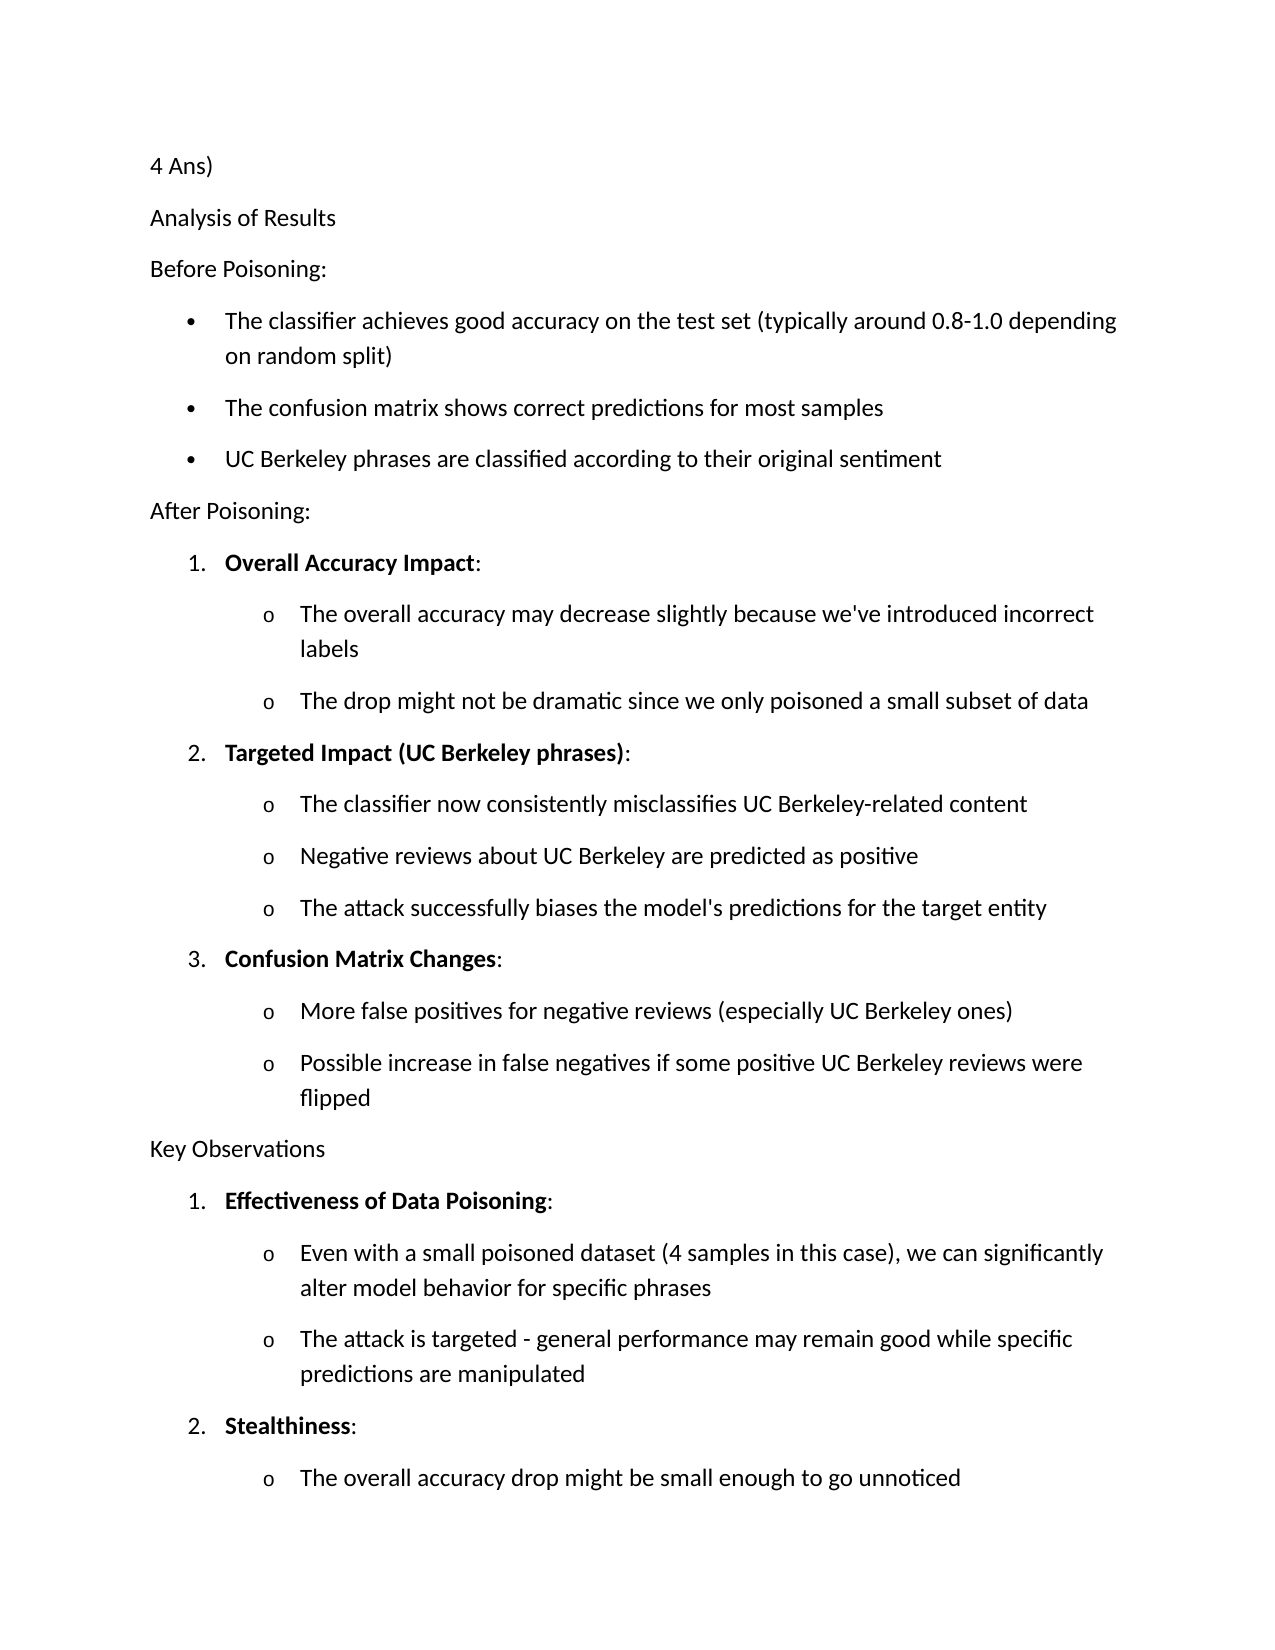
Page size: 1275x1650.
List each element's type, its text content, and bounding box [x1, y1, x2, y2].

list Overall Accuracy Impact: [187, 547, 1125, 577]
list The classifier achieves good accuracy on the test set (typically around 0.8-1.0 depending on random split) [187, 305, 1125, 371]
list Stealthiness: [187, 1410, 1125, 1441]
list UC Berkeley phrases are classified according to their original sentiment [187, 443, 1125, 474]
list The confusion matrix shows correct predictions for most samples [187, 392, 1125, 422]
list The classifier now consistently misclassifies UC Berkeley-related content [262, 788, 1125, 819]
list The attack is targeted - general performance may remain good while specific predictions are manipulated [262, 1323, 1125, 1389]
list The overall accuracy drop might be small enough to go unnoticed [262, 1462, 1125, 1492]
text Key Observations [150, 1133, 1125, 1164]
list The attack successfully biases the model's predictions for the target entity [262, 892, 1125, 922]
text Analysis of Results [150, 202, 1125, 232]
text After Poisoning: [150, 495, 1125, 526]
list Confusion Matrix Changes: [187, 943, 1125, 974]
list Possible increase in false negatives if some positive UC Berkeley reviews were flipped [262, 1047, 1125, 1112]
text 4 Ans) [150, 150, 1125, 181]
list The drop might not be dramatic since we only poisoned a small subset of data [262, 685, 1125, 716]
list Negative reviews about UC Berkeley are predicted as positive [262, 840, 1125, 871]
list Effectiveness of Data Poisoning: [187, 1185, 1125, 1216]
list Even with a small poisoned dataset (4 samples in this case), we can significantly alter model behavior for specific phrases [262, 1237, 1125, 1302]
list More false positives for negative reviews (especially UC Berkeley ones) [262, 995, 1125, 1026]
text Before Poisoning: [150, 253, 1125, 284]
list The overall accuracy may decrease slightly because we've introduced incorrect labels [262, 598, 1125, 664]
list Targeted Impact (UC Berkeley phrases): [187, 737, 1125, 767]
